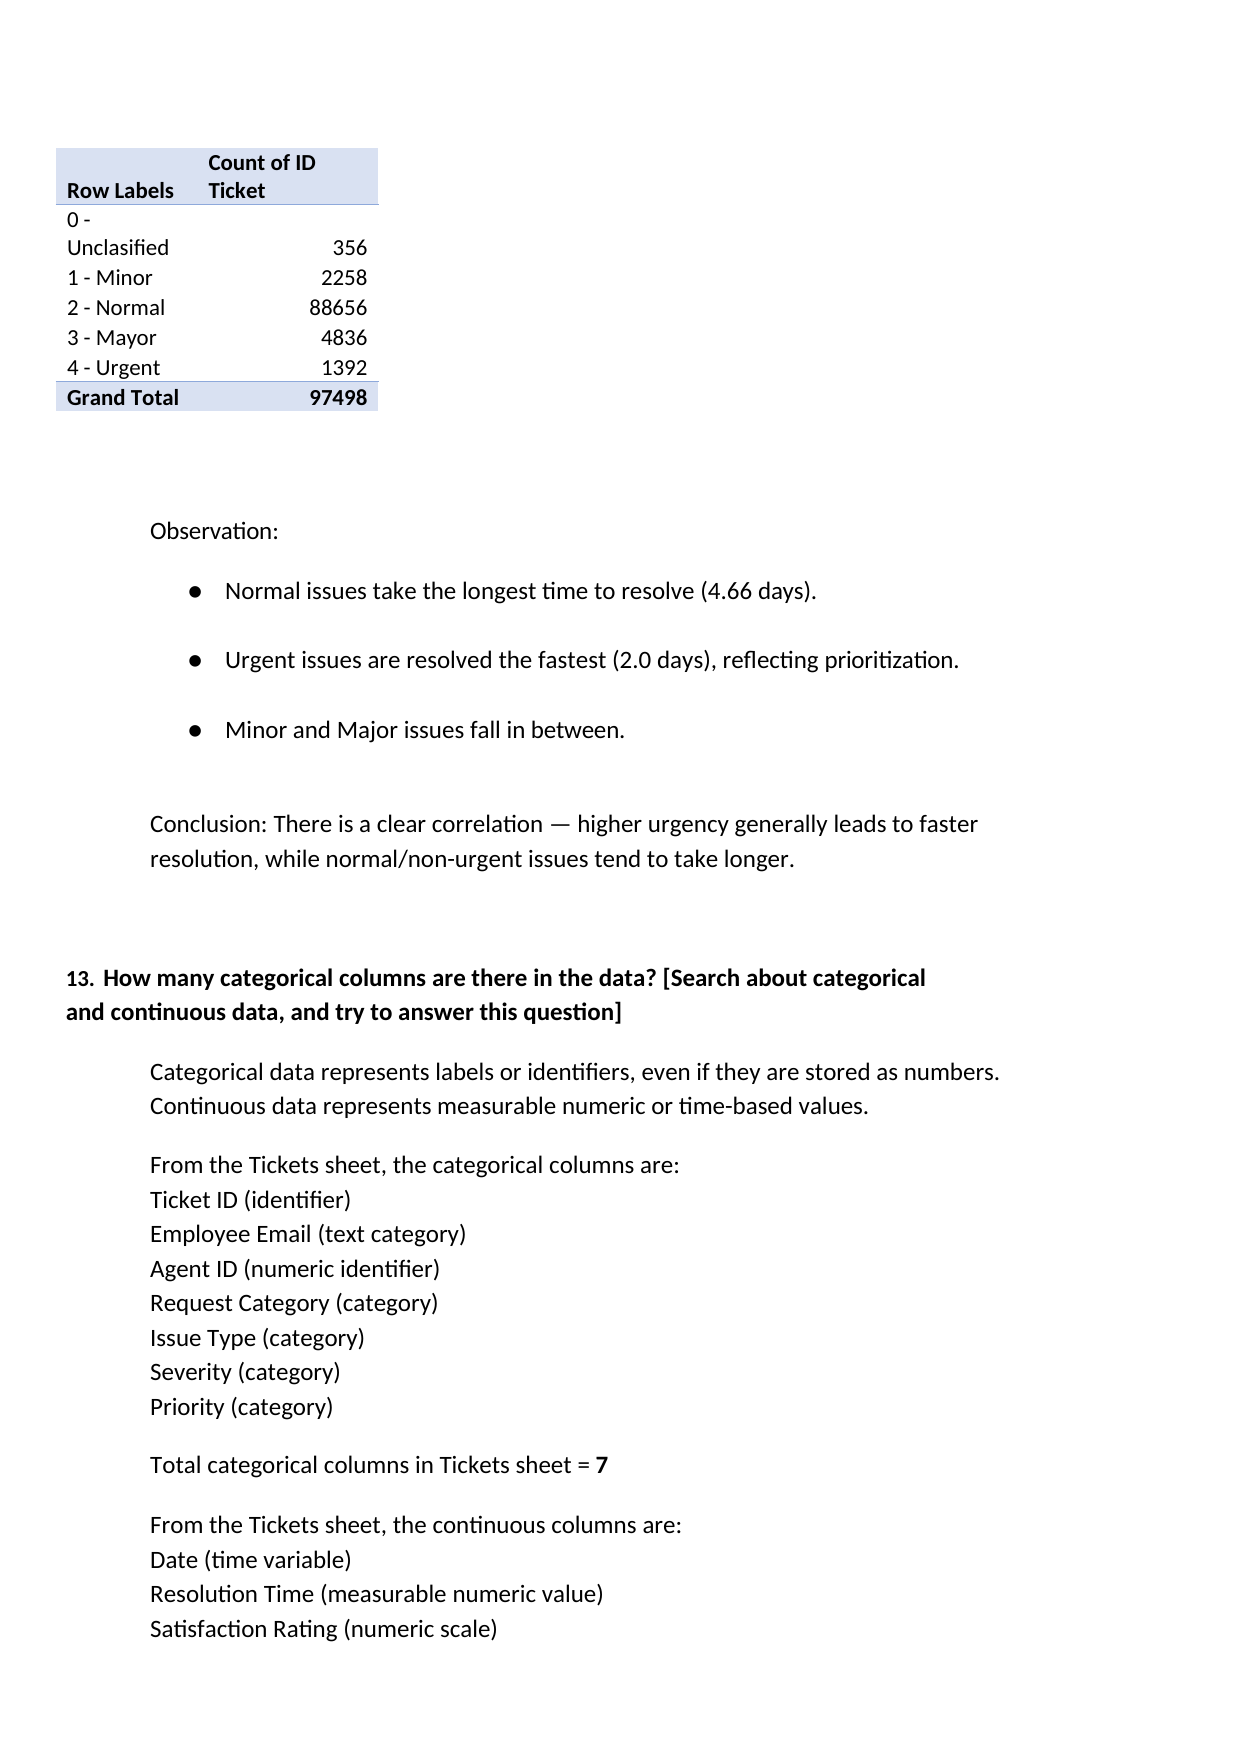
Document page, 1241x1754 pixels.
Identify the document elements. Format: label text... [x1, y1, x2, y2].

text Severity (category) Priority (category) [150, 1356, 341, 1421]
table_header Row Labels [56, 148, 197, 204]
table_header Count of ID Ticket [197, 148, 378, 204]
text Resolution Time (measurable numeric value) Satisfaction Rating (numeric scale) [150, 1578, 715, 1643]
text From the Tickets sheet, the continuous columns are: Date (time variable) [150, 1509, 715, 1574]
table_cell 1 - Minor [56, 261, 197, 291]
table_cell Grand Total [56, 382, 197, 411]
table_cell 356 [197, 205, 378, 261]
text Total categorical columns in Tickets sheet = 7 [150, 1449, 1240, 1480]
subtitle How many categorical columns are there in the data? [Search about categorical and continuous data, and try to answer this question] [66, 962, 971, 1027]
table_cell 1392 [197, 351, 378, 381]
table_cell 2 - Normal [56, 291, 197, 321]
table_cell 97498 [197, 382, 378, 411]
table_cell 0 - Unclasified [56, 205, 197, 261]
text Observation: [150, 515, 1240, 546]
text Categorical data represents labels or identifiers, even if they are stored as numbers. Continuous data represents measurable numeric or time-based values. [150, 1056, 1081, 1121]
text Conclusion: There is a clear correlation — higher urgency generally leads to faster resolution, while normal/non-urgent issues tend to take longer. [150, 808, 1081, 873]
list Urgent issues are resolved the fastest (2.0 days), reflecting prioritization. [187, 644, 1240, 675]
table_cell 3 - Mayor [56, 321, 197, 351]
table_cell 2258 [197, 261, 378, 291]
text From the Tickets sheet, the categorical columns are: Ticket ID (identifier) [150, 1149, 715, 1214]
table_cell 4 - Urgent [56, 351, 197, 381]
list Normal issues take the longest time to resolve (4.66 days). [187, 575, 1240, 606]
list Minor and Major issues fall in between. [187, 714, 1240, 744]
table_cell 4836 [197, 321, 378, 351]
text Employee Email (text category) Agent ID (numeric identifier) Request Category (category) Issue Type (category) [150, 1218, 472, 1352]
table_cell 88656 [197, 291, 378, 321]
